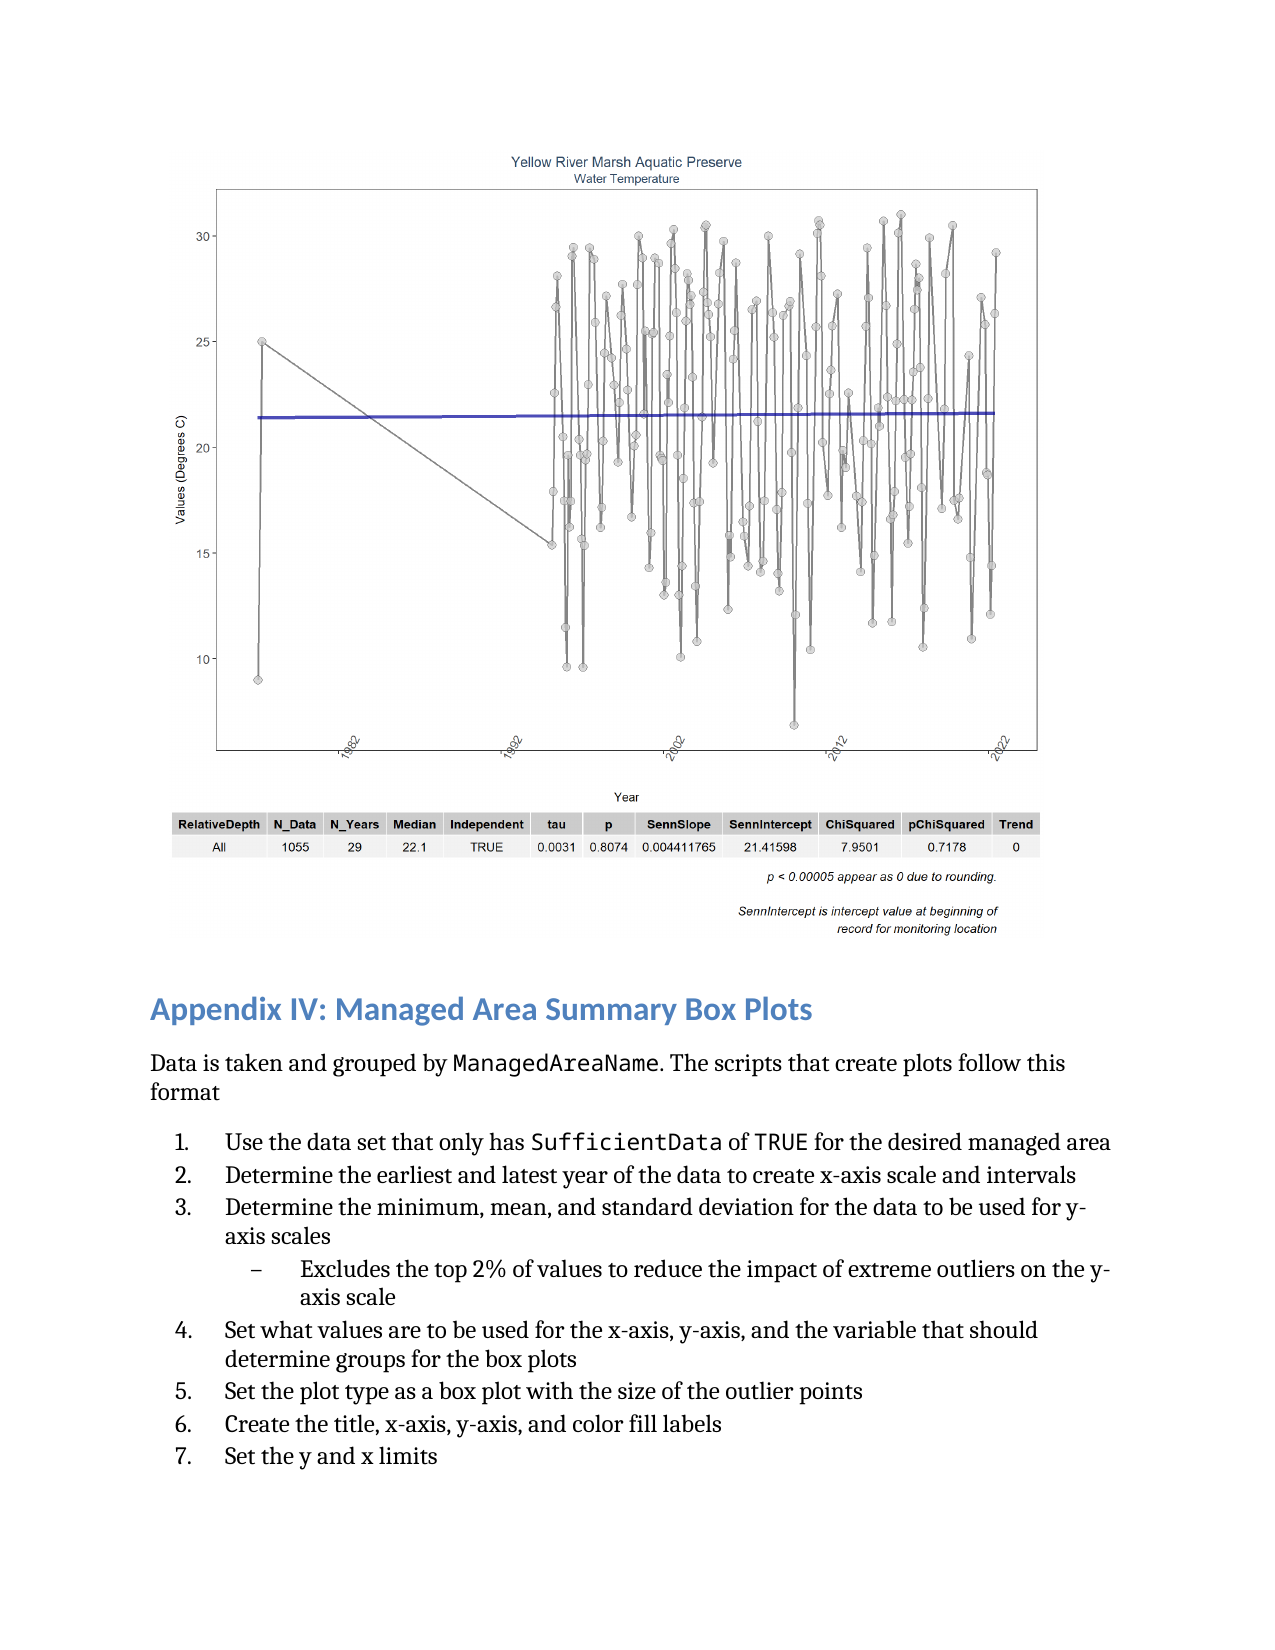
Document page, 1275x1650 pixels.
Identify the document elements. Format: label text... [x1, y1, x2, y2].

subtitle Appendix IV: Managed Area Summary Box Plots [150, 987, 1125, 1028]
list Set the y and x limits [175, 1442, 1125, 1471]
list Determine the earliest and latest year of the data to create x-axis scale and intervals [175, 1161, 1125, 1189]
list Set the plot type as a box plot with the size of the outlier points [175, 1377, 1125, 1406]
list Excludes the top 2% of values to reduce the impact of extreme outliers on the y-axis scale [250, 1254, 1125, 1312]
list Create the title, x-axis, y-axis, and color fill labels [175, 1409, 1125, 1438]
text Data is taken and grouped by ManagedAreaName. The scripts that create plots follow this format [150, 1047, 1125, 1107]
list Determine the minimum, mean, and standard deviation for the data to be used for y-axis scales [175, 1193, 1125, 1251]
list Set what values are to be used for the x-axis, y-axis, and the variable that should determine groups for the box plots [175, 1316, 1125, 1373]
list Use the data set that only has SufficientData of TRUE for the desired managed area [175, 1126, 1125, 1157]
picture [168, 150, 1044, 938]
